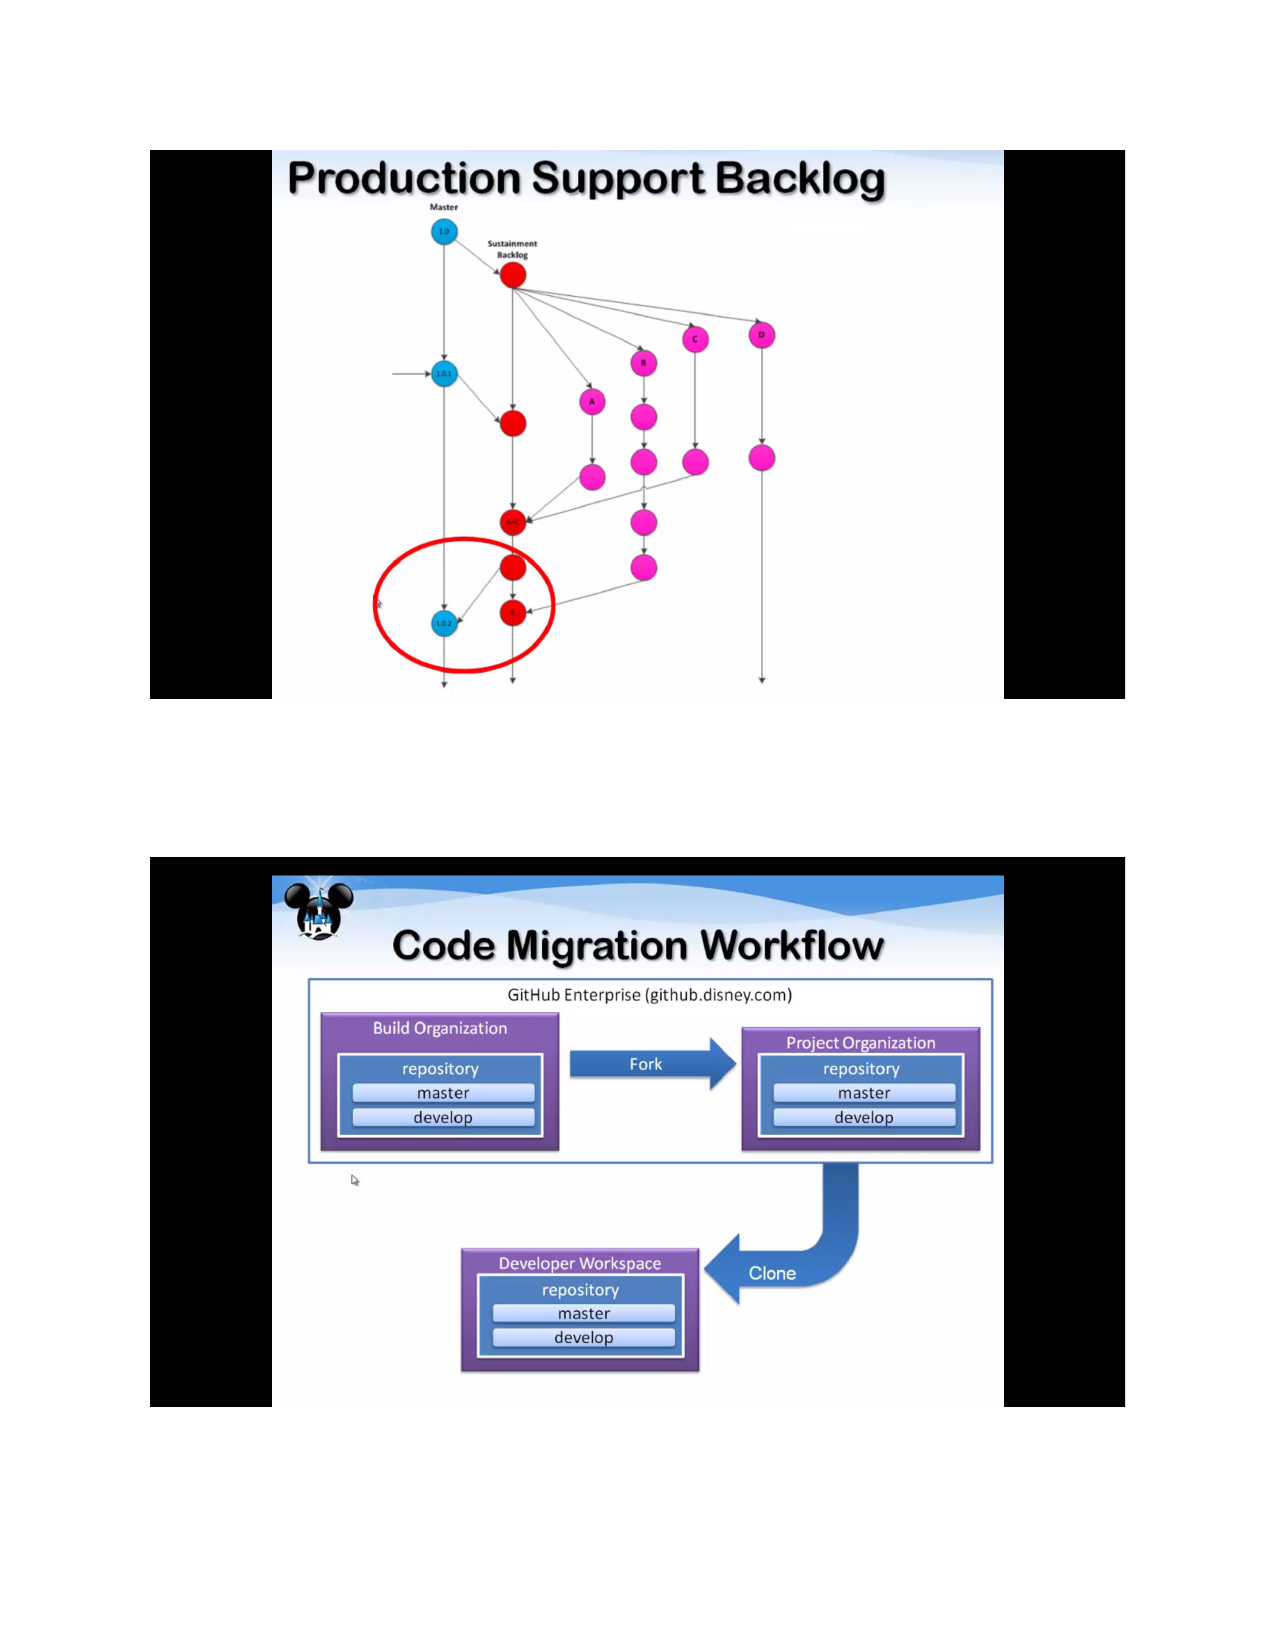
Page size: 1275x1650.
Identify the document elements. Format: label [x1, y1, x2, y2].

picture [150, 150, 1125, 699]
picture [150, 857, 1125, 1407]
